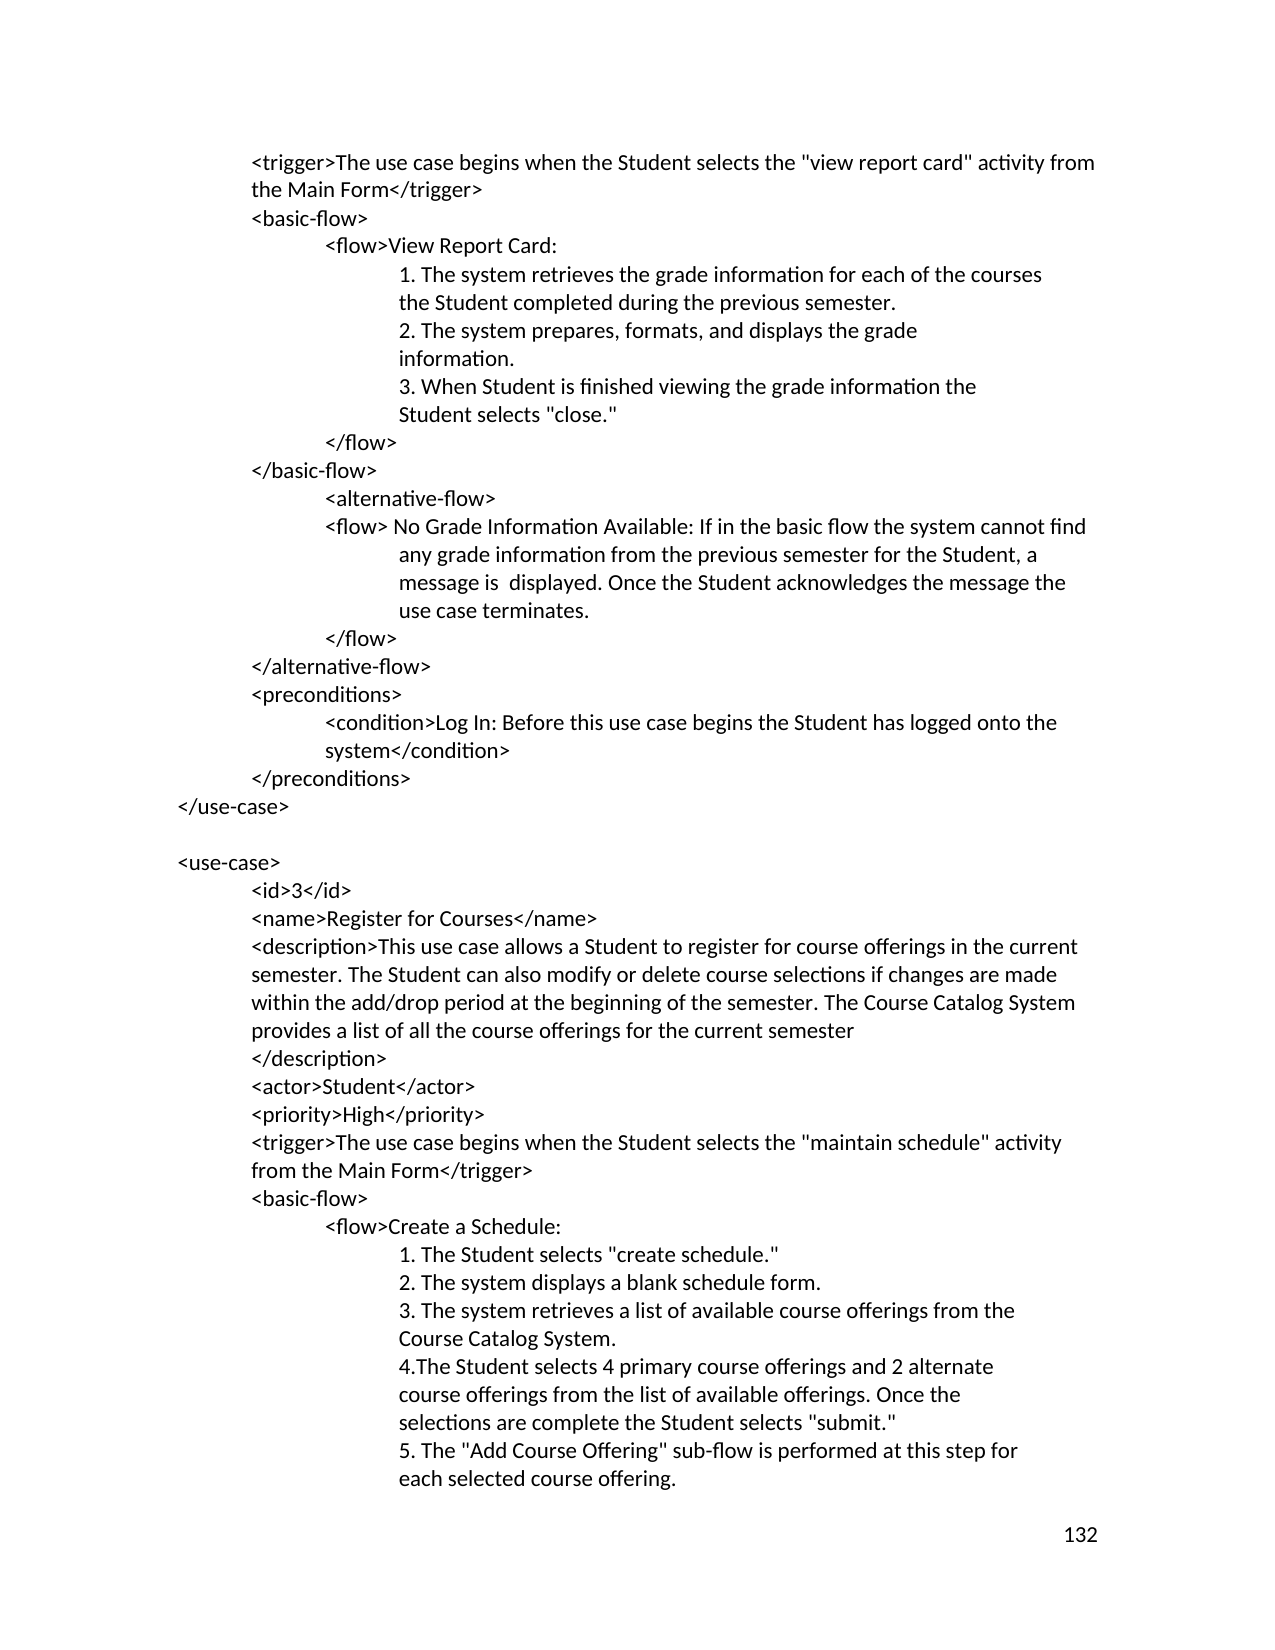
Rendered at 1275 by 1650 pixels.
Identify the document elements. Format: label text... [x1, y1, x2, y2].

text 3. When Student is finished viewing the grade information the Student selects "close." [177, 372, 1098, 428]
text 2. The system prepares, formats, and displays the grade information. [177, 316, 1098, 372]
text <basic-flow> [177, 204, 1098, 232]
text 3. The system retrieves a list of available course offerings from the [177, 1296, 1098, 1324]
text each selected course offering. [177, 1464, 1098, 1493]
text <basic-flow> [177, 1184, 1098, 1212]
text <actor>Student</actor> [177, 1072, 1098, 1100]
text <flow>Create a Schedule: [177, 1212, 1098, 1240]
text <flow> No Grade Information Available: If in the basic flow the system cannot find any grade information from the previous semester for the Student, a message is displayed. Once the Student acknowledges the message the use case terminates. [177, 512, 1098, 624]
text <name>Register for Courses</name> [177, 904, 1098, 932]
text <description>This use case allows a Student to register for course offerings in the current semester. The Student can also modify or delete course selections if changes are made within the add/drop period at the beginning of the semester. The Course Catalog System [177, 932, 1098, 1016]
text </description> [177, 1044, 1098, 1072]
text </alternative-flow> [177, 652, 1098, 680]
text selections are complete the Student selects "submit." [177, 1408, 1098, 1437]
text <preconditions> [177, 680, 1098, 708]
text the Student completed during the previous semester. [177, 288, 1098, 316]
text </basic-flow> [177, 456, 1098, 484]
text <trigger>The use case begins when the Student selects the "maintain schedule" activity from the Main Form</trigger> [177, 1128, 1098, 1184]
text 1. The system retrieves the grade information for each of the courses [177, 260, 1098, 288]
text </flow> [177, 428, 1098, 456]
text 2. The system displays a blank schedule form. [177, 1268, 1098, 1296]
text <priority>High</priority> [177, 1100, 1098, 1128]
text <trigger>The use case begins when the Student selects the "view report card" activity from the Main Form</trigger> [177, 148, 1098, 204]
text </flow> [177, 624, 1098, 652]
text 1. The Student selects "create schedule." [177, 1240, 1098, 1268]
text provides a list of all the course offerings for the current semester [177, 1016, 1098, 1044]
text course offerings from the list of available offerings. Once the [177, 1381, 1098, 1408]
text <use-case> [177, 848, 1098, 876]
text 4.The Student selects 4 primary course offerings and 2 alternate [177, 1352, 1098, 1381]
text Course Catalog System. [177, 1324, 1098, 1352]
text <alternative-flow> [177, 484, 1098, 512]
text </use-case> [177, 792, 1098, 820]
text </preconditions> [177, 764, 1098, 792]
text <flow>View Report Card: [177, 232, 1098, 260]
text 5. The "Add Course Offering" sub-flow is performed at this step for [177, 1437, 1098, 1464]
text <condition>Log In: Before this use case begins the Student has logged onto the system</condition> [177, 708, 1098, 764]
text <id>3</id> [177, 876, 1098, 904]
